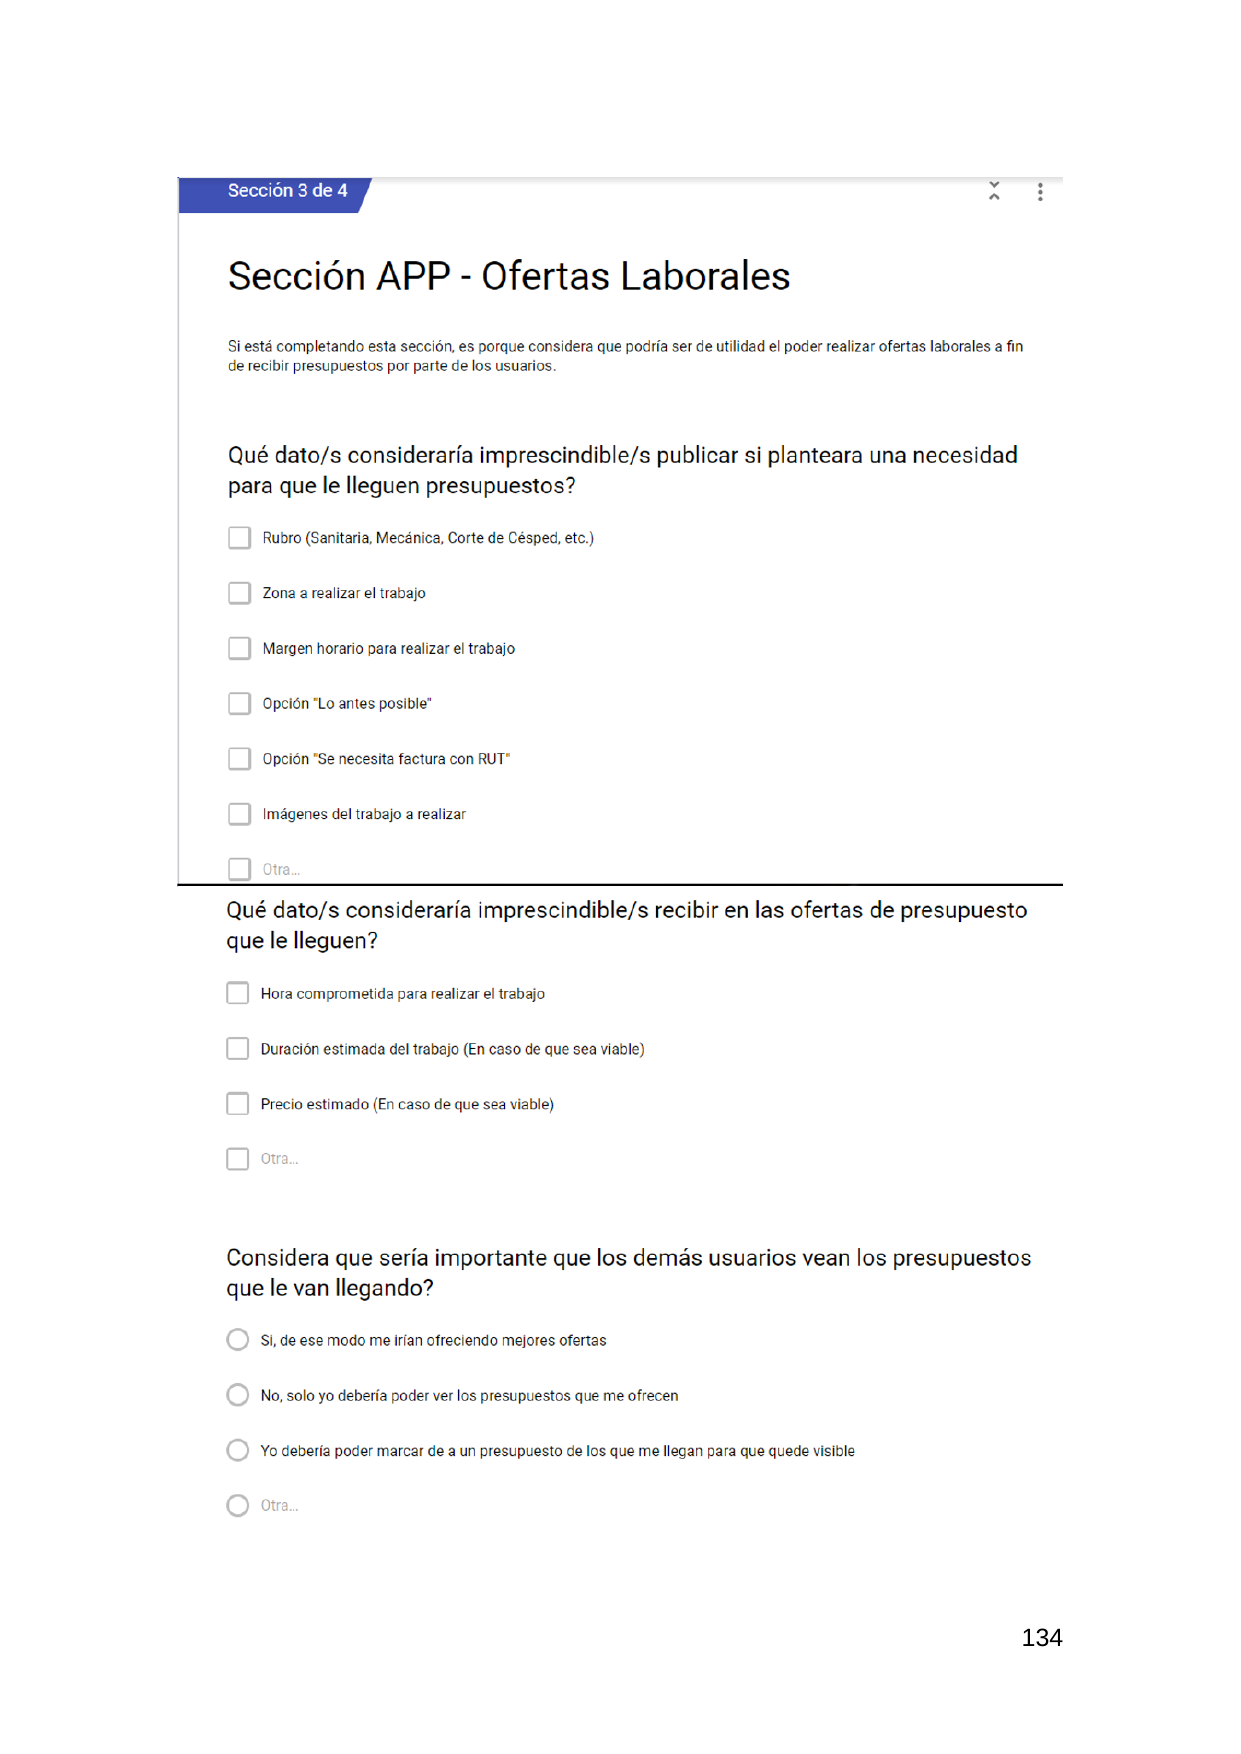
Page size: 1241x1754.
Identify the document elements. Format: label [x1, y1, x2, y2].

picture [177, 177, 1063, 1535]
